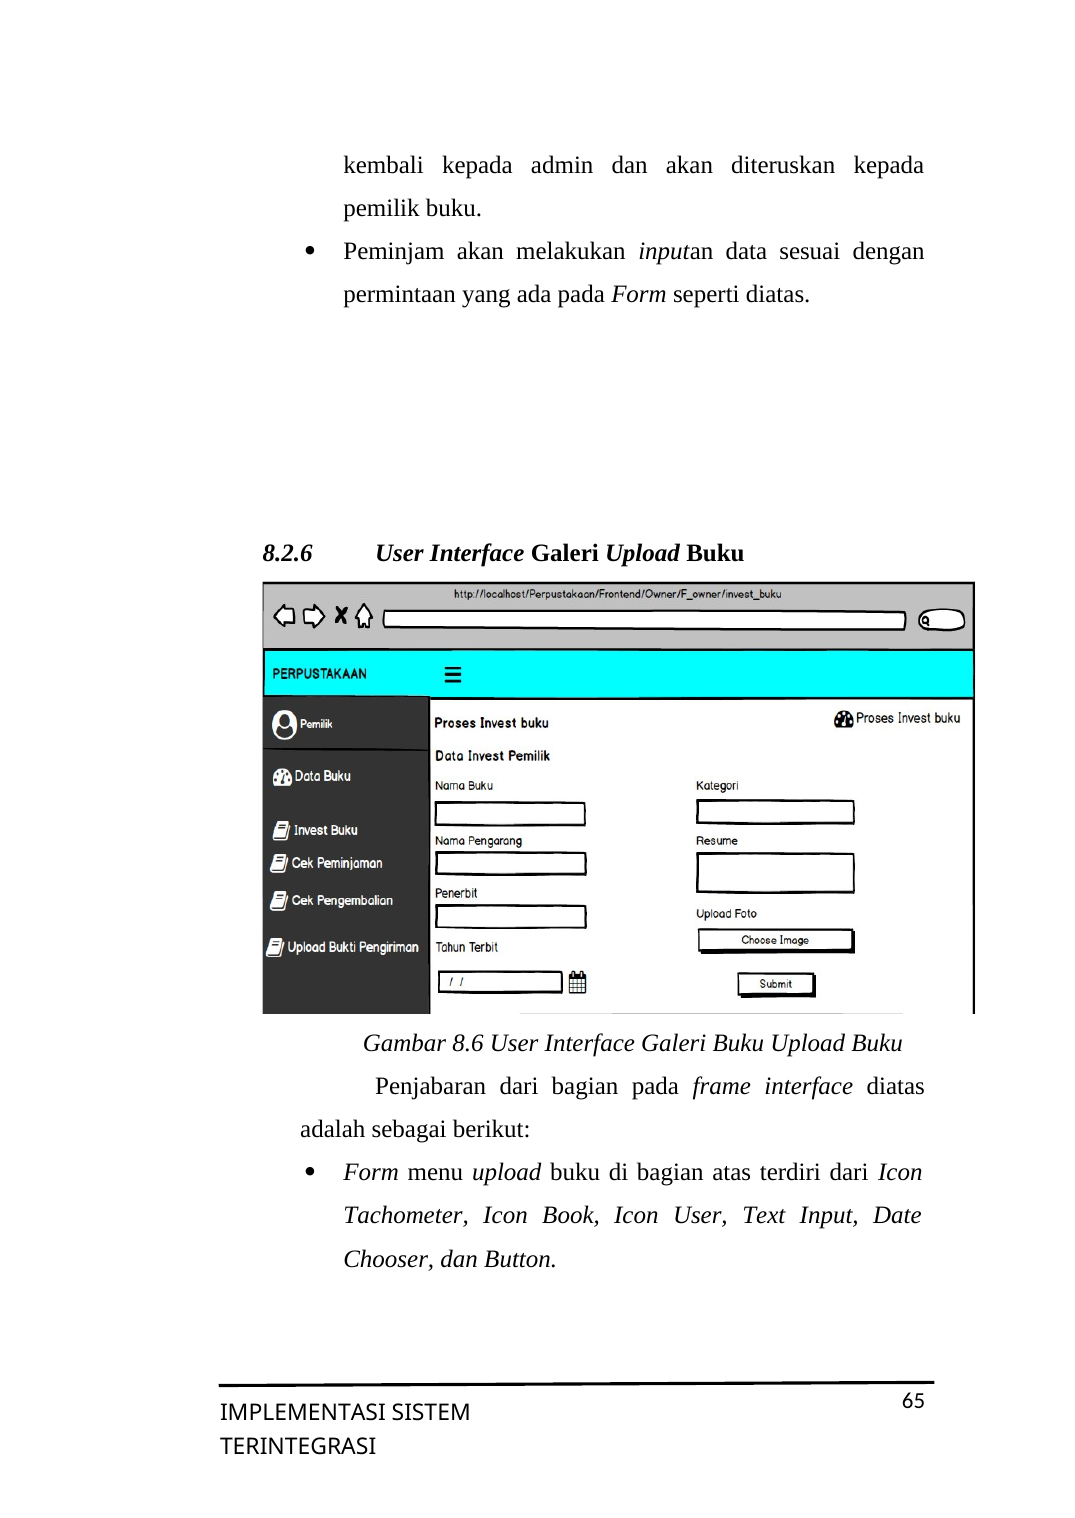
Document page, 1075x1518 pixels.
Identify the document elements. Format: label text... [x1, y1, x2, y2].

text Penjabaran dari bagian pada frame interface diatas adalah sebagai berikut: [300, 1071, 925, 1143]
list Form menu upload buku di bagian atas terdiri dari Icon Tachometer, Icon Book, Icon User, Text Input, Date Chooser, dan Button. [306, 1157, 925, 1272]
list Peminjam akan melakukan inputan data sesuai dengan permintaan yang ada pada Form seperti diatas. [306, 236, 925, 308]
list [306, 150, 925, 222]
text User Interface Galeri Upload Buku [262, 538, 925, 567]
text Gambar 8.6 User Interface Galeri Buku Upload Buku [343, 1028, 925, 1057]
picture [262, 581, 976, 1014]
